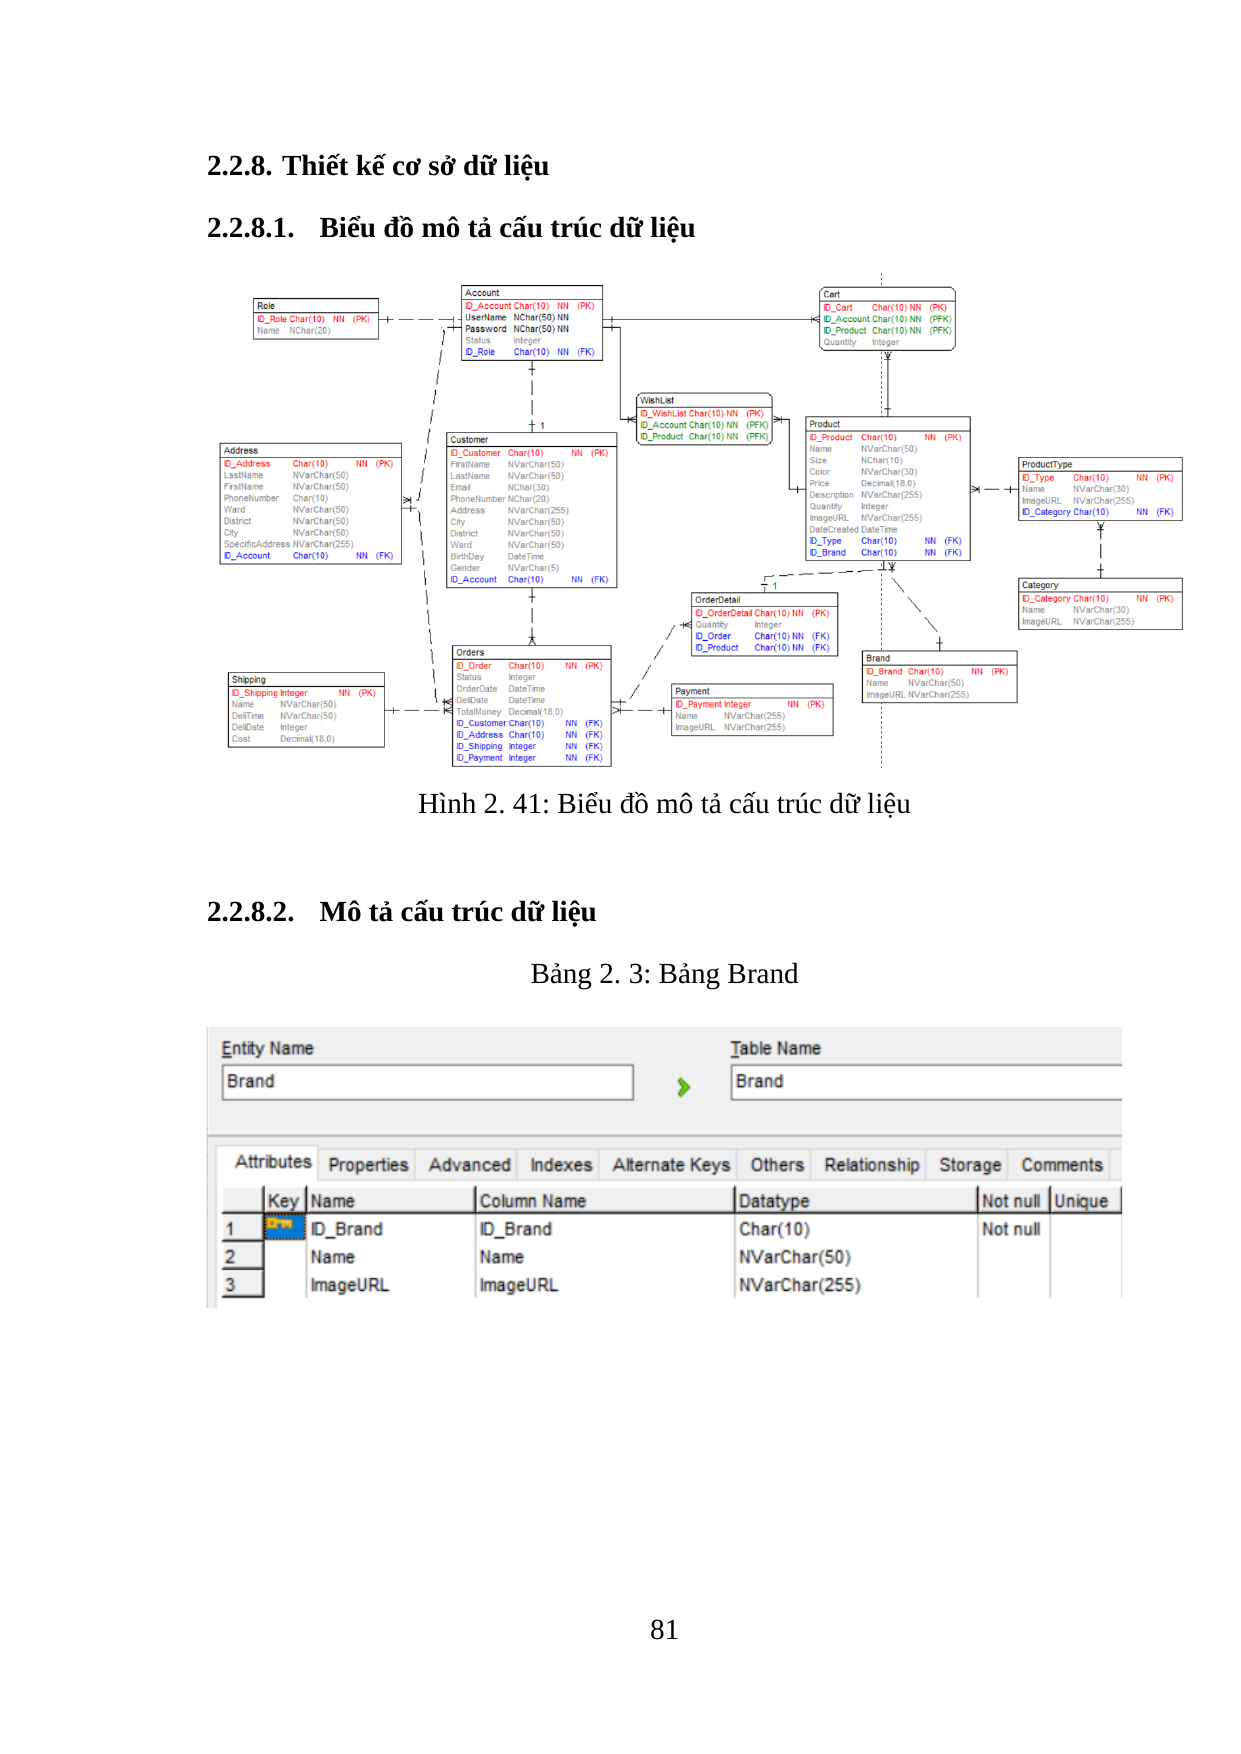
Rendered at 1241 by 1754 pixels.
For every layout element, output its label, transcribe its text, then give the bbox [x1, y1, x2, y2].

picture [206, 273, 1184, 768]
subtitle Biểu đồ mô tả cấu trúc dữ liệu [207, 211, 1122, 244]
subtitle Mô tả cấu trúc dữ liệu [207, 894, 1122, 927]
picture [206, 1027, 1123, 1308]
text Bảng 2. 3: Bảng Brand [207, 957, 1122, 990]
subtitle Thiết kế cơ sở dữ liệu [207, 148, 1122, 181]
